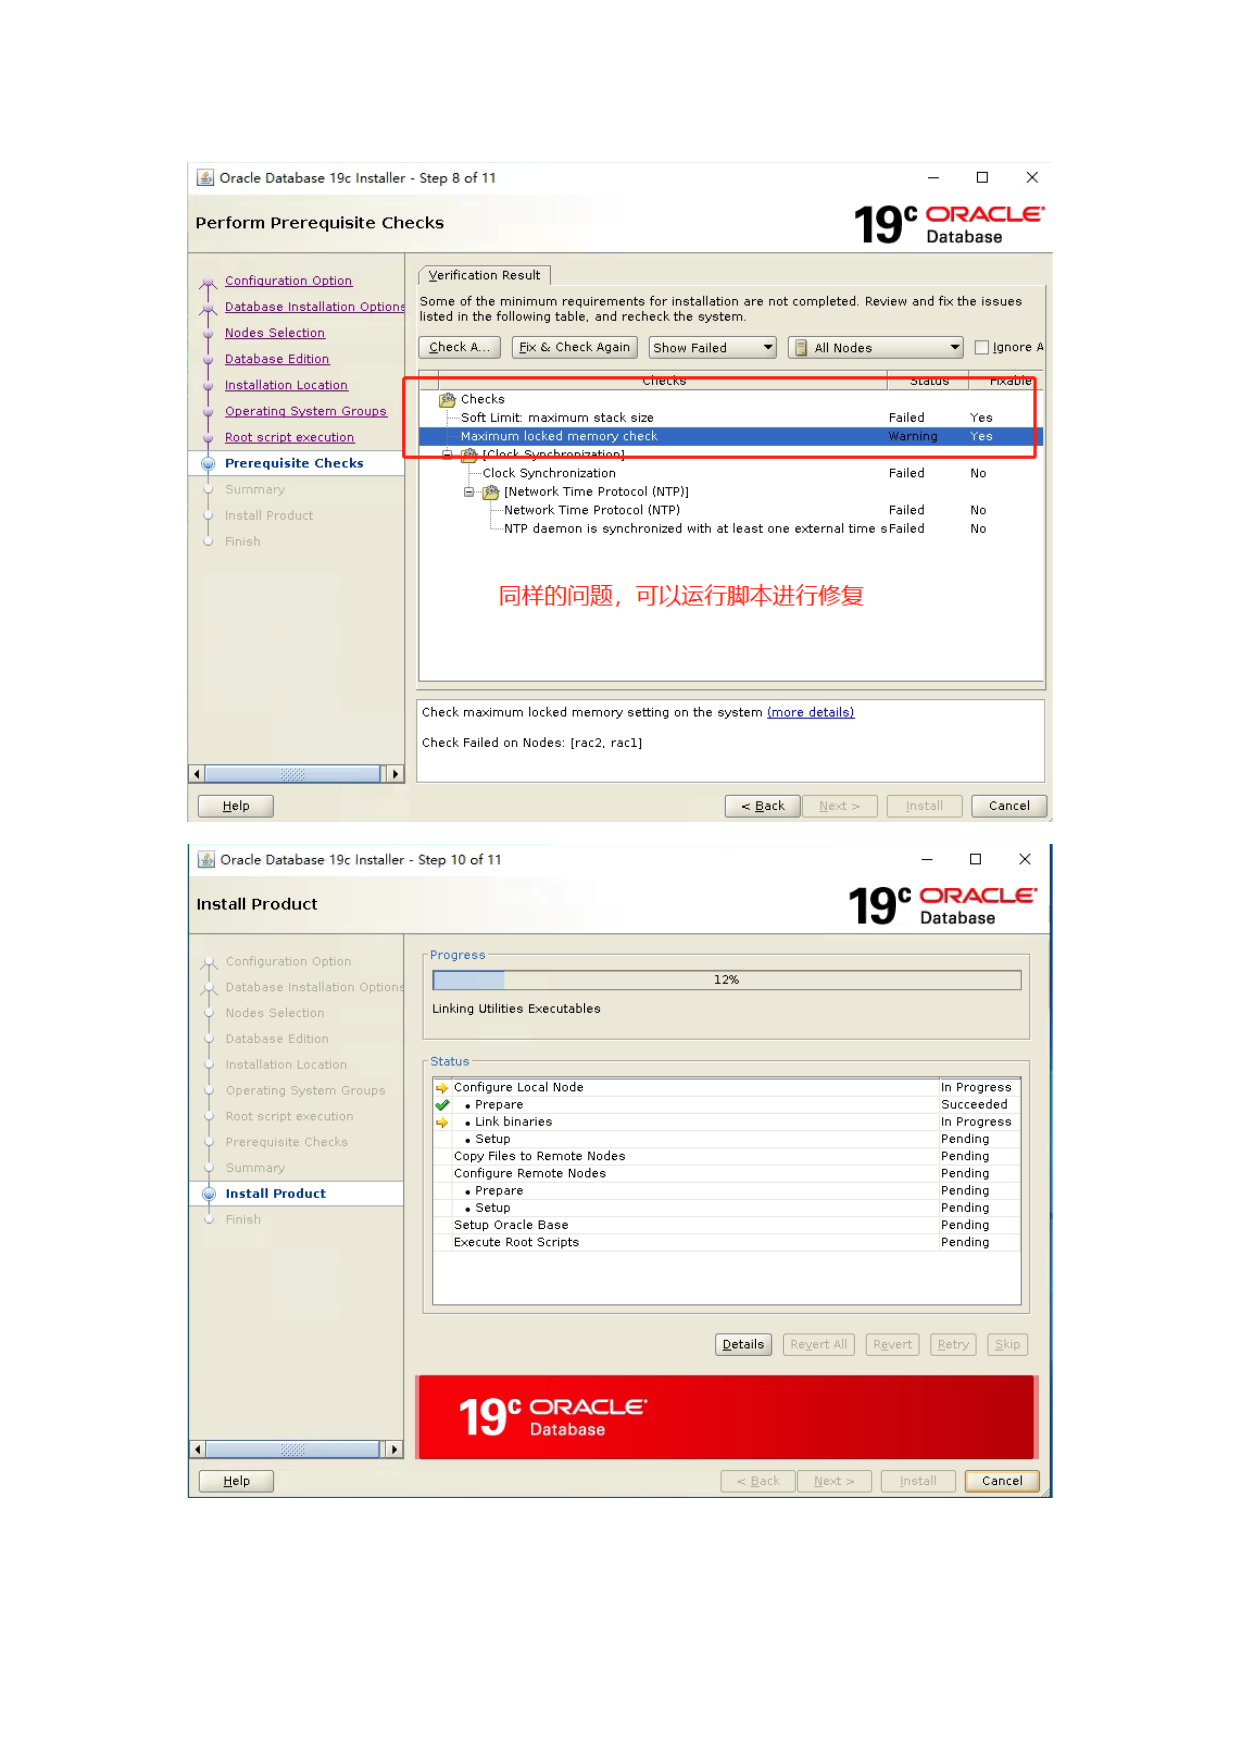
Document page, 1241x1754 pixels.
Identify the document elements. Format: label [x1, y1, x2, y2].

picture [187, 844, 1053, 1498]
picture [187, 162, 1053, 822]
